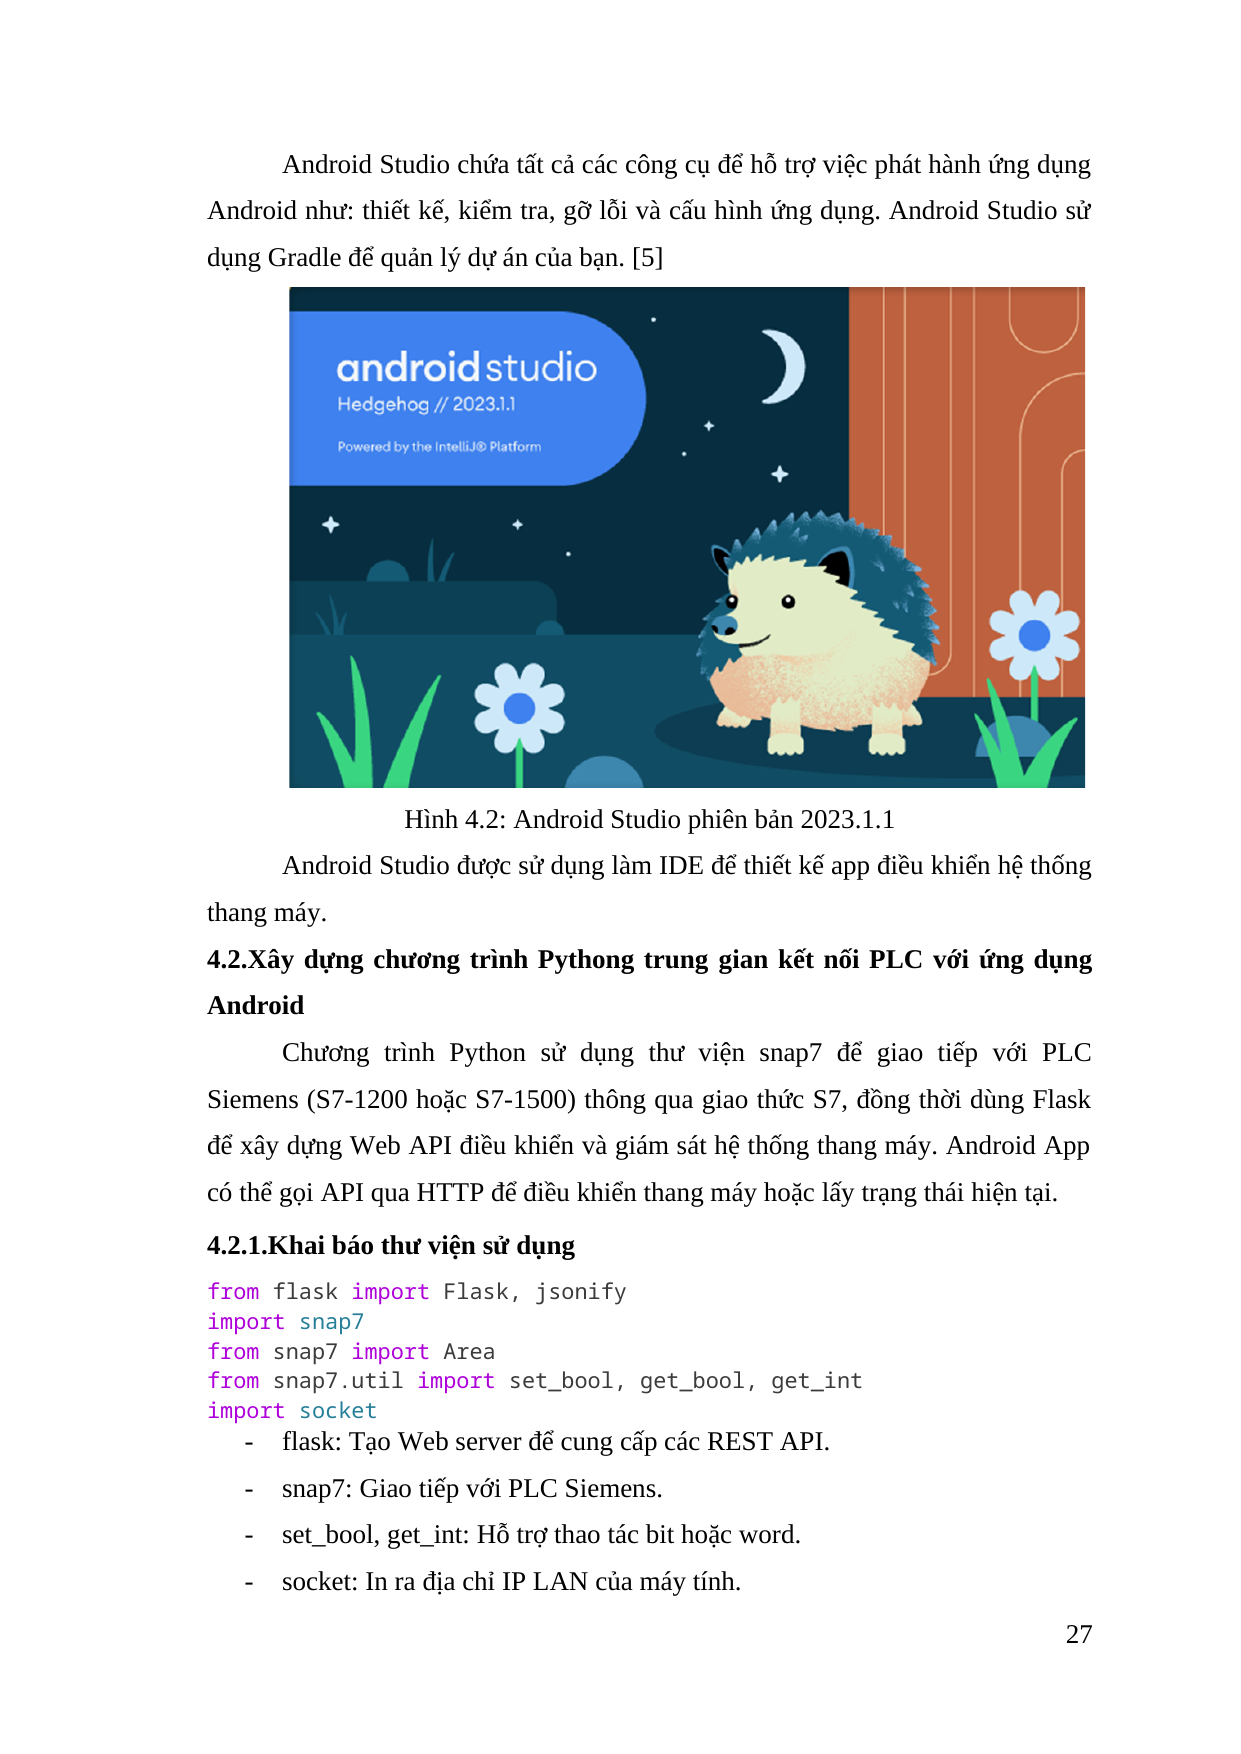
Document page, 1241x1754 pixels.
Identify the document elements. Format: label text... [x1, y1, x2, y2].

subtitle 4.2.1.Khai báo thư viện sử dụng [207, 1229, 1092, 1261]
text import socket [207, 1395, 1092, 1425]
text Hình 4.2: Android Studio phiên bản 2023.1.1 [207, 803, 1092, 834]
text Android Studio chứa tất cả các công cụ để hỗ trợ việc phát hành ứng dụng Android như: thiết kế, kiểm tra, gỡ lỗi và cấu hình ứng dụng. Android Studio sử dụng Gradle để quản lý dự án của bạn. [207, 148, 1092, 272]
list set_bool, get_int: Hỗ trợ thao tác bit hoặc word. [244, 1518, 1092, 1549]
picture [289, 287, 1085, 788]
text import snap7 [207, 1306, 1092, 1336]
text Chương trình Python sử dụng thư viện snap7 để giao tiếp với PLC Siemens (S7-1200 hoặc S7-1500) thông qua giao thức S7, đồng thời dùng Flask để xây dựng Web API điều khiển và giám sát hệ thống thang máy. Android App có thể gọi API qua HTTP để điều khiển thang máy hoặc lấy trạng thái hiện tại. [207, 1036, 1092, 1207]
list socket: In ra địa chỉ IP LAN của máy tính. [244, 1565, 1092, 1596]
text from flask import Flask, jsonify [207, 1276, 1092, 1306]
text from snap7.util import set_bool, get_bool, get_int [207, 1365, 1092, 1395]
list flask: Tạo Web server để cung cấp các REST API. [244, 1425, 1092, 1456]
text Android Studio được sử dụng làm IDE để thiết kế app điều khiển hệ thống thang máy. [207, 849, 1092, 927]
text from snap7 import Area [207, 1336, 1092, 1365]
list snap7: Giao tiếp với PLC Siemens. [244, 1472, 1092, 1503]
subtitle 4.2.Xây dựng chương trình Pythong trung gian kết nối PLC với ứng dụng Android [207, 943, 1092, 1021]
